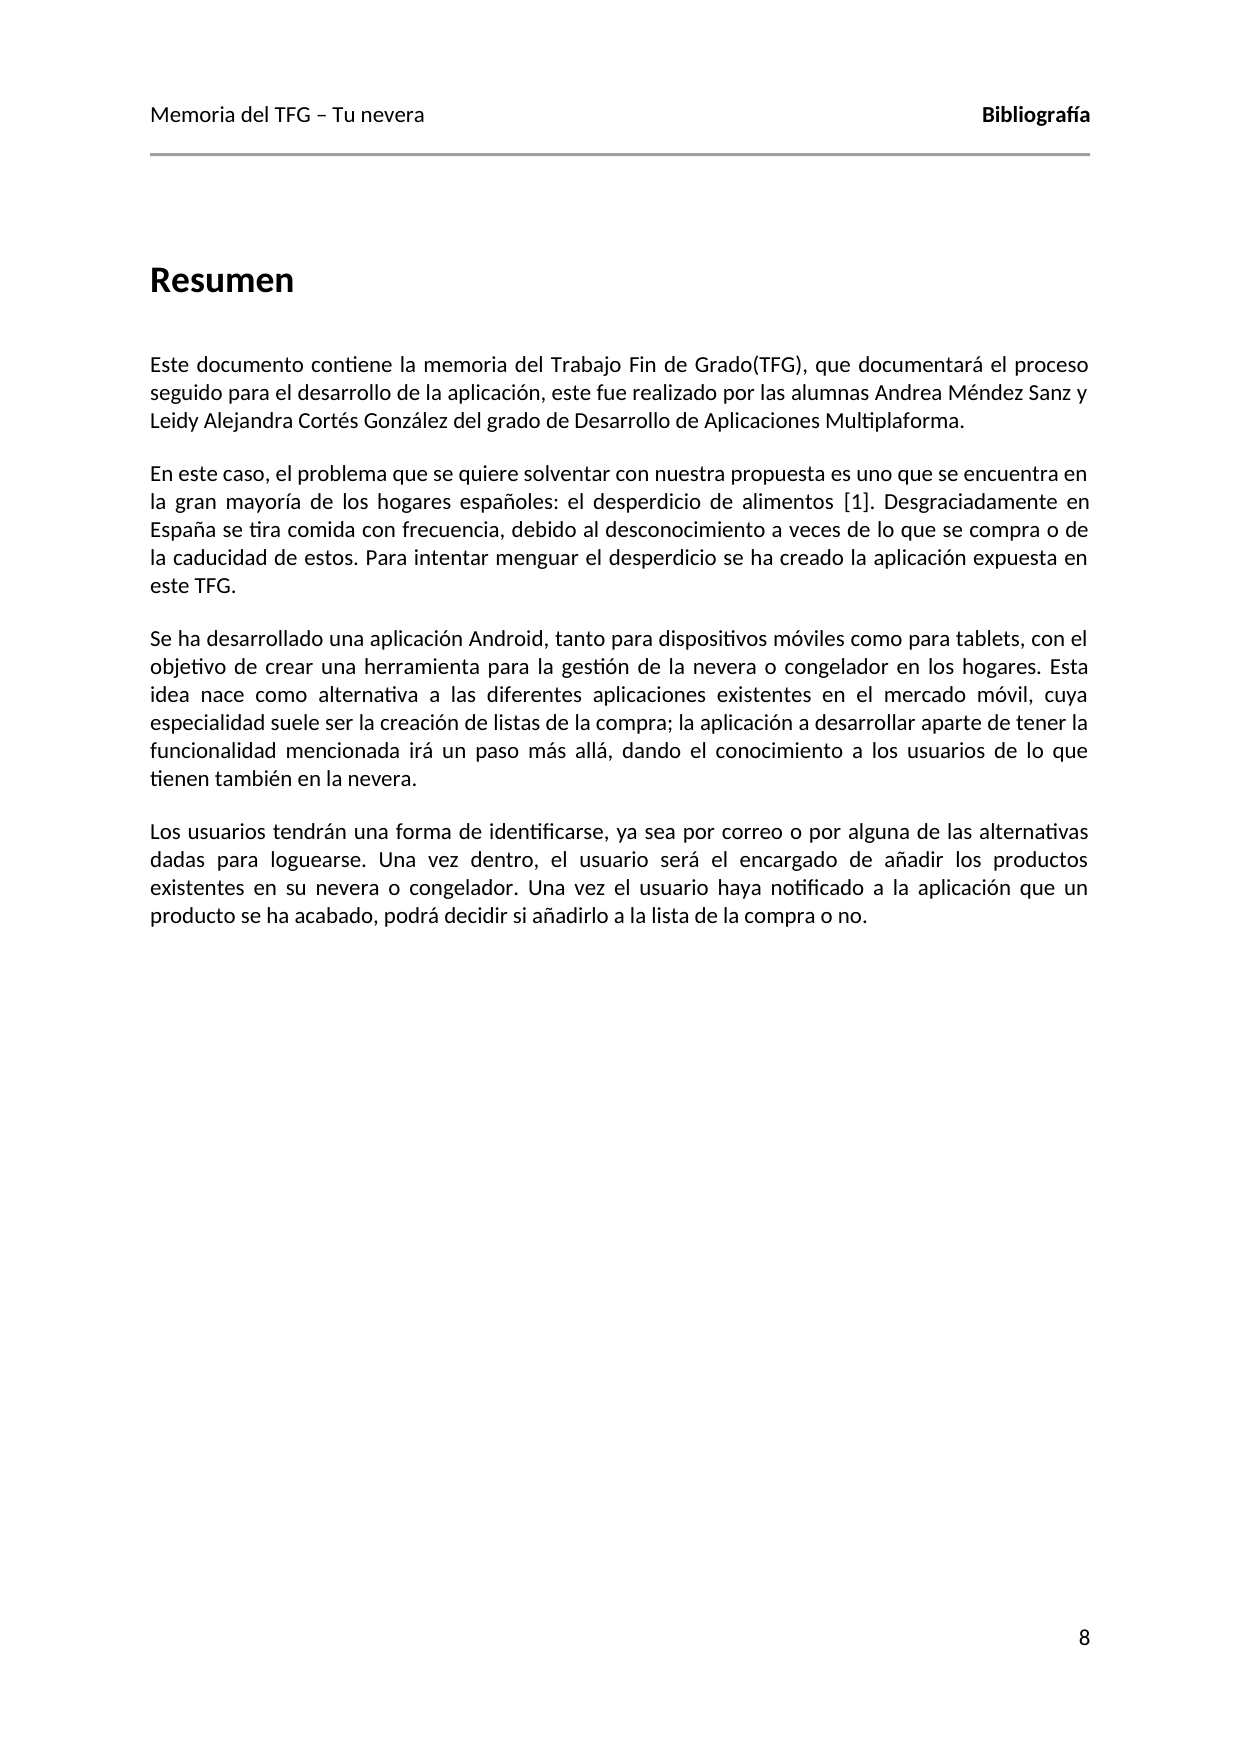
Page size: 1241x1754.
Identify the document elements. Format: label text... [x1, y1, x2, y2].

text Este documento contiene la memoria del Trabajo Fin de Grado(TFG), que documentará el proceso seguido para el desarrollo de la aplicación, este fue realizado por las alumnas Andrea Méndez Sanz y Leidy Alejandra Cortés González del grado de Desarrollo de Aplicaciones Multiplaforma. [150, 350, 1090, 434]
text Se ha desarrollado una aplicación Android, tanto para dispositivos móviles como para tablets, con el objetivo de crear una herramienta para la gestión de la nevera o congelador en los hogares. Esta idea nace como alternativa a las diferentes aplicaciones existentes en el mercado móvil, cuya especialidad suele ser la creación de listas de la compra; la aplicación a desarrollar aparte de tener la funcionalidad mencionada irá un paso más allá, dando el conocimiento a los usuarios de lo que tienen también en la nevera. [150, 624, 1090, 792]
subtitle Resumen [150, 256, 1090, 302]
text En este caso, el problema que se quiere solventar con nuestra propuesta es uno que se encuentra en la gran mayoría de los hogares españoles: el desperdicio de alimentos. Desgraciadamente en España se tira comida con frecuencia, debido al desconocimiento a veces de lo que se compra o de la caducidad de estos. Para intentar menguar el desperdicio se ha creado la aplicación expuesta en este TFG. [150, 459, 1090, 599]
text Los usuarios tendrán una forma de identificarse, ya sea por correo o por alguna de las alternativas dadas para loguearse. Una vez dentro, el usuario será el encargado de añadir los productos existentes en su nevera o congelador. Una vez el usuario haya notificado a la aplicación que un producto se ha acabado, podrá decidir si añadirlo a la lista de la compra o no. [150, 817, 1090, 929]
